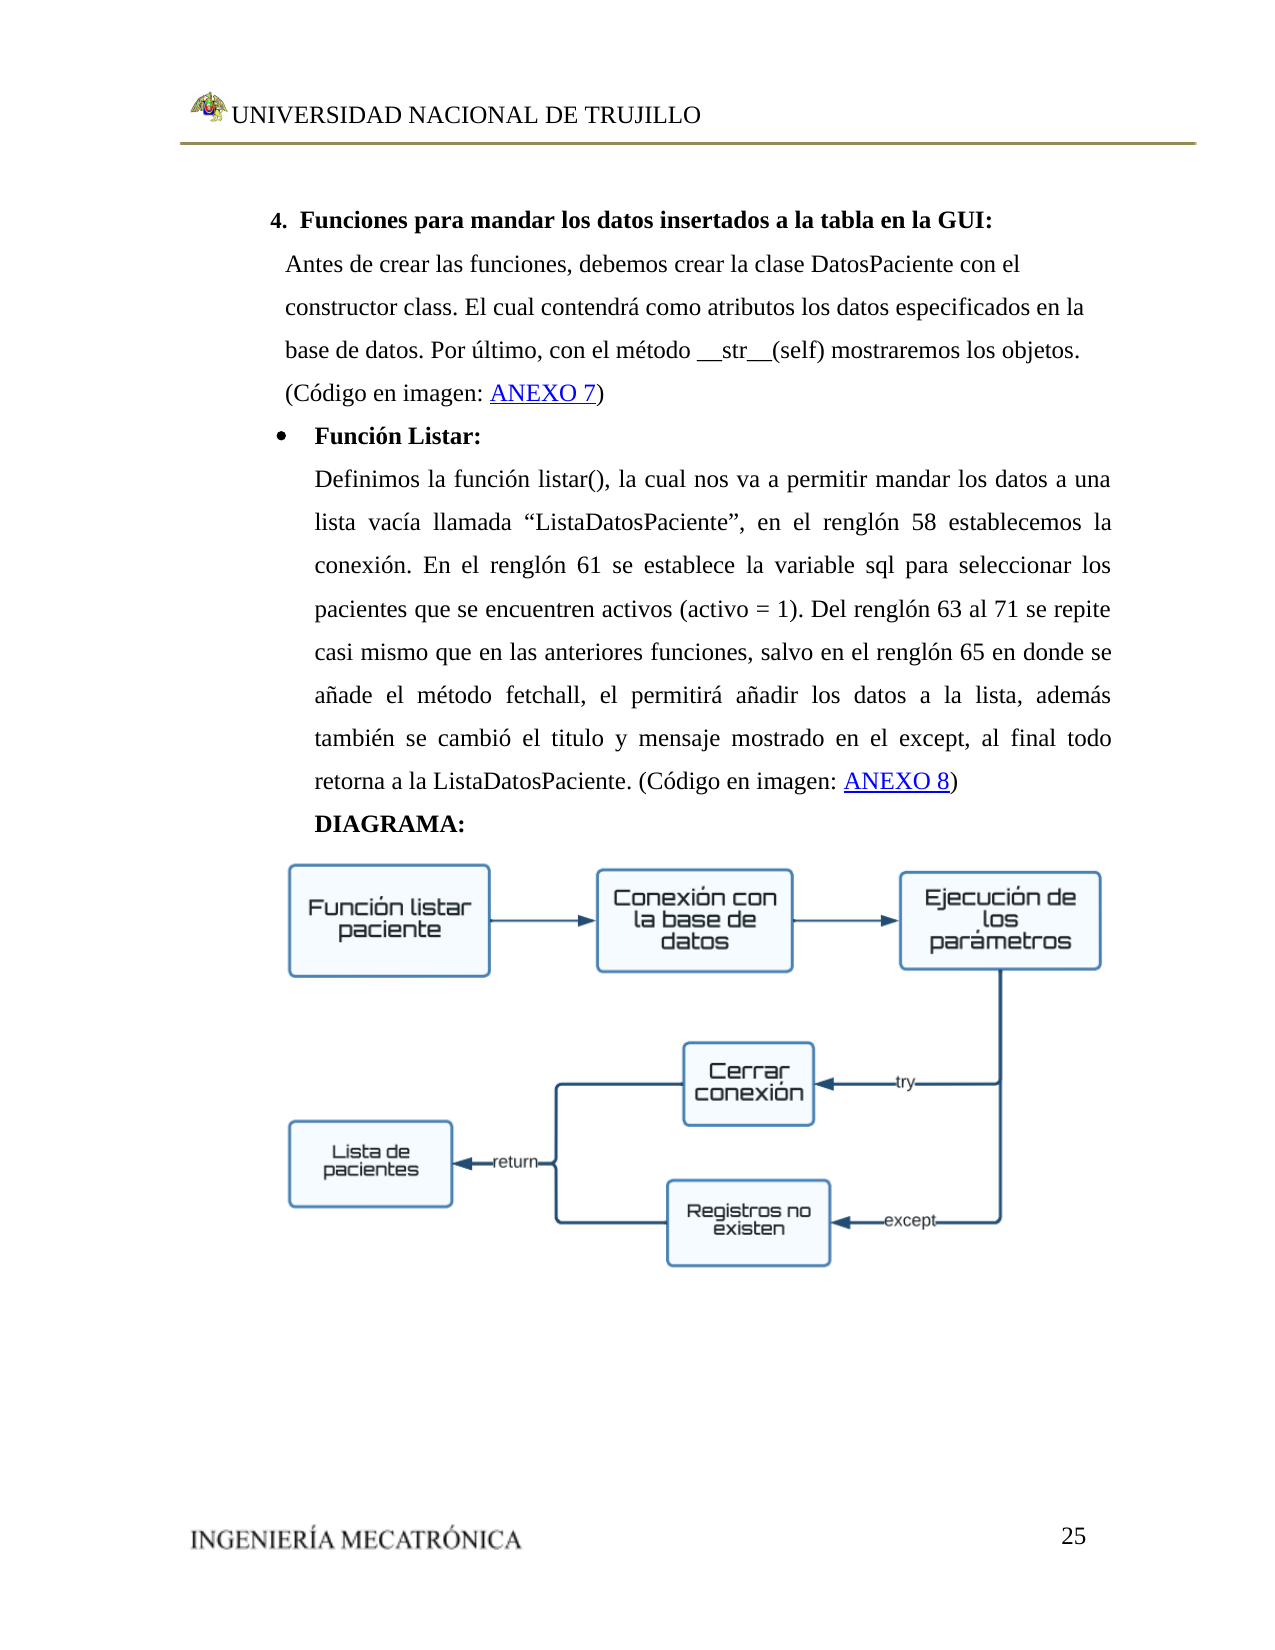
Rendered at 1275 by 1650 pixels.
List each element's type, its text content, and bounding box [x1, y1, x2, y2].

list Funciones para mandar los datos insertados a la tabla en la GUI: [270, 206, 1112, 234]
picture [176, 1509, 569, 1570]
picture [190, 91, 228, 123]
text Definimos la función listar(), la cual nos va a permitir mandar los datos a una lista vacía llamada “ListaDatosPaciente”, en el renglón 58 establecemos la conexión. En el renglón 61 se establece la variable sql para seleccionar los pacientes que se encuentren activos (activo = 1). Del renglón 63 al 71 se repite casi mismo que en las anteriores funciones, salvo en el renglón 65 en donde se añade el método fetchall, el permitirá añadir los datos a la lista, además también se cambió el titulo y mensaje mostrado en el except, al final todo retorna a la ListaDatosPaciente. (Código en imagen: ANEXO 8) [314, 464, 1112, 795]
picture [273, 851, 1122, 1278]
text DIAGRAMA: [314, 809, 1112, 838]
list Función Listar: [277, 421, 1112, 450]
text Antes de crear las funciones, debemos crear la clase DatosPaciente con el constructor class. El cual contendrá como atributos los datos especificados en la base de datos. Por último, con el método __str__(self) mostraremos los objetos. (Código en imagen: ANEXO 7) [285, 249, 1112, 407]
